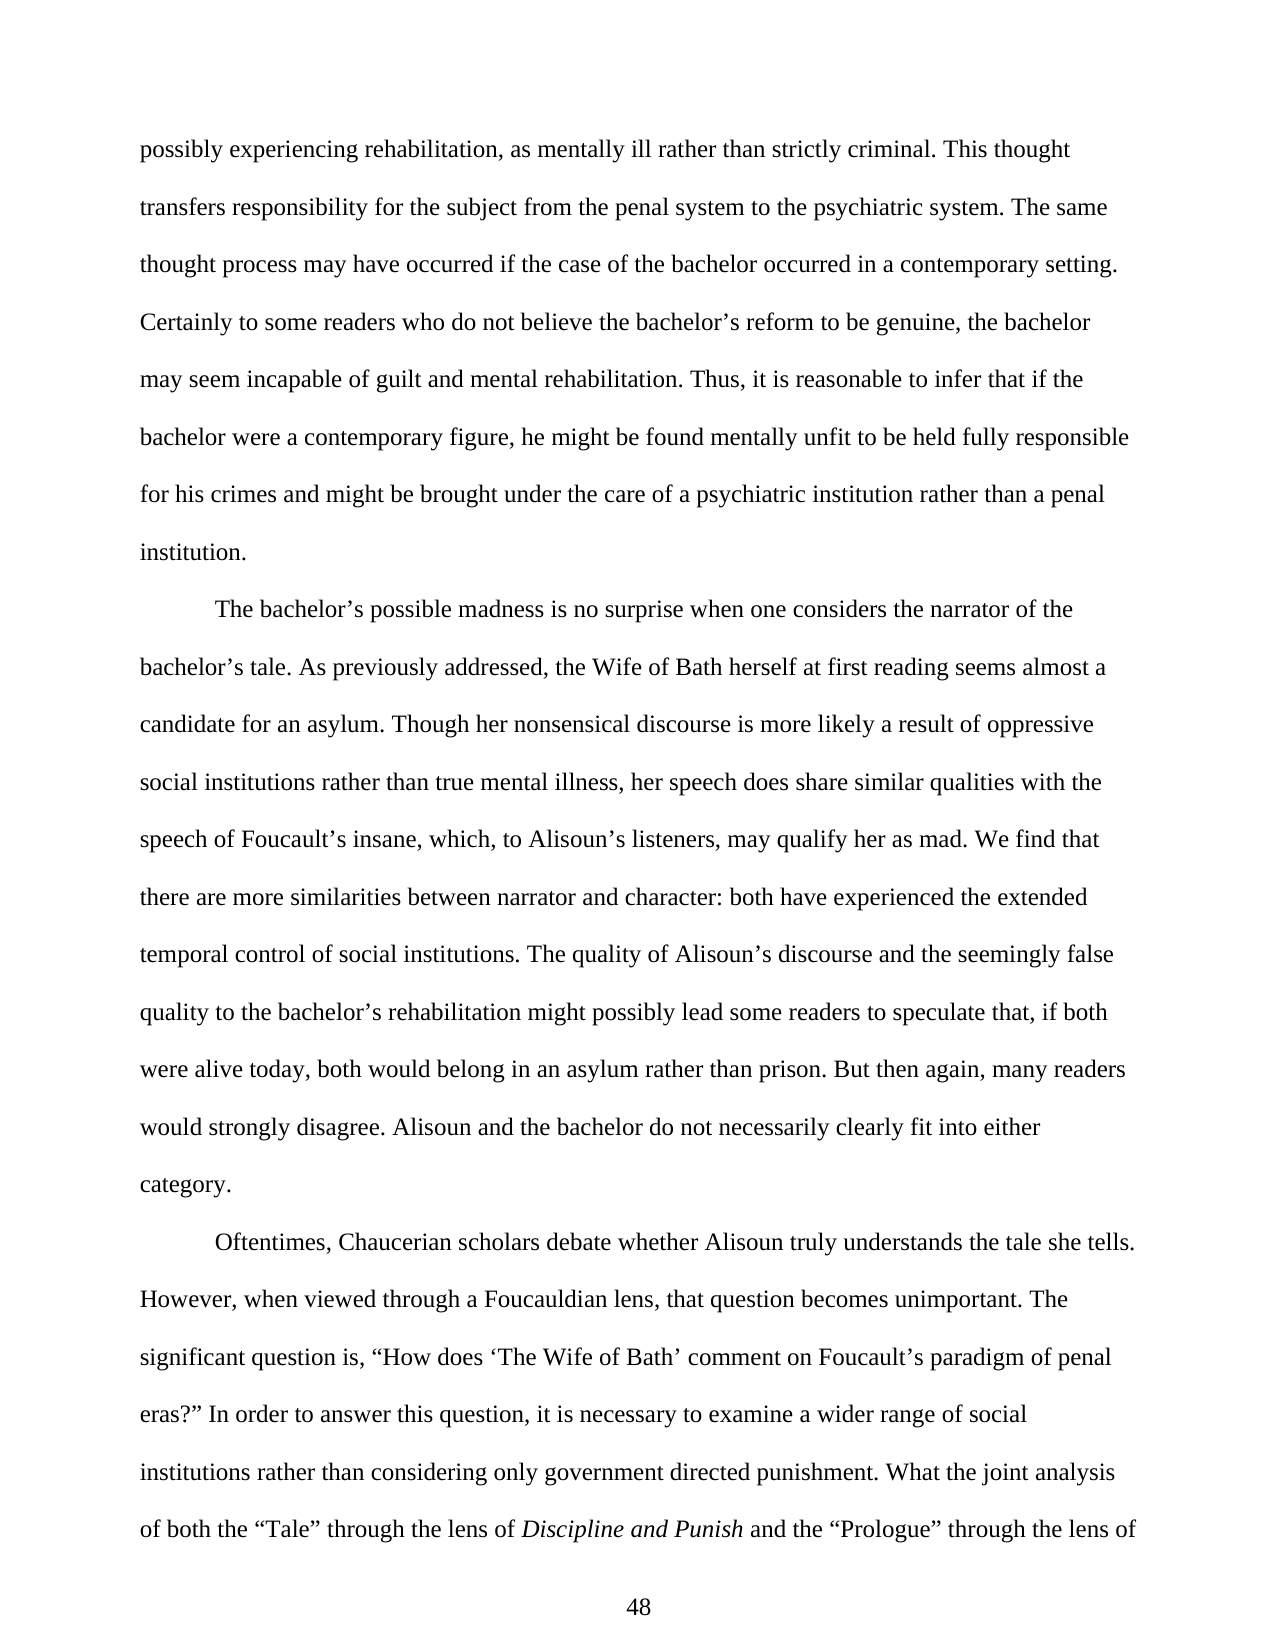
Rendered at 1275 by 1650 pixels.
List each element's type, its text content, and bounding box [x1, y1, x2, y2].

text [139, 1227, 1137, 1543]
text The bachelor’s possible madness is no surprise when one considers the narrator of the bachelor’s tale. As previously addressed, the Wife of Bath herself at first reading seems almost a candidate for an asylum. Though her nonsensical discourse is more likely a result of oppressive social institutions rather than true mental illness, her speech does share similar qualities with the speech of Foucault’s insane, which, to Alisoun’s listeners, may qualify her as mad. We find that there are more similarities between narrator and character: both have experienced the extended temporal control of social institutions. The quality of Alisoun’s discourse and the seemingly false quality to the bachelor’s rehabilitation might possibly lead some readers to speculate that, if both were alive today, both would belong in an asylum rather than prison. But then again, many readers would strongly disagree. Alisoun and the bachelor do not necessarily clearly fit into either category. [139, 594, 1137, 1198]
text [139, 134, 1137, 566]
